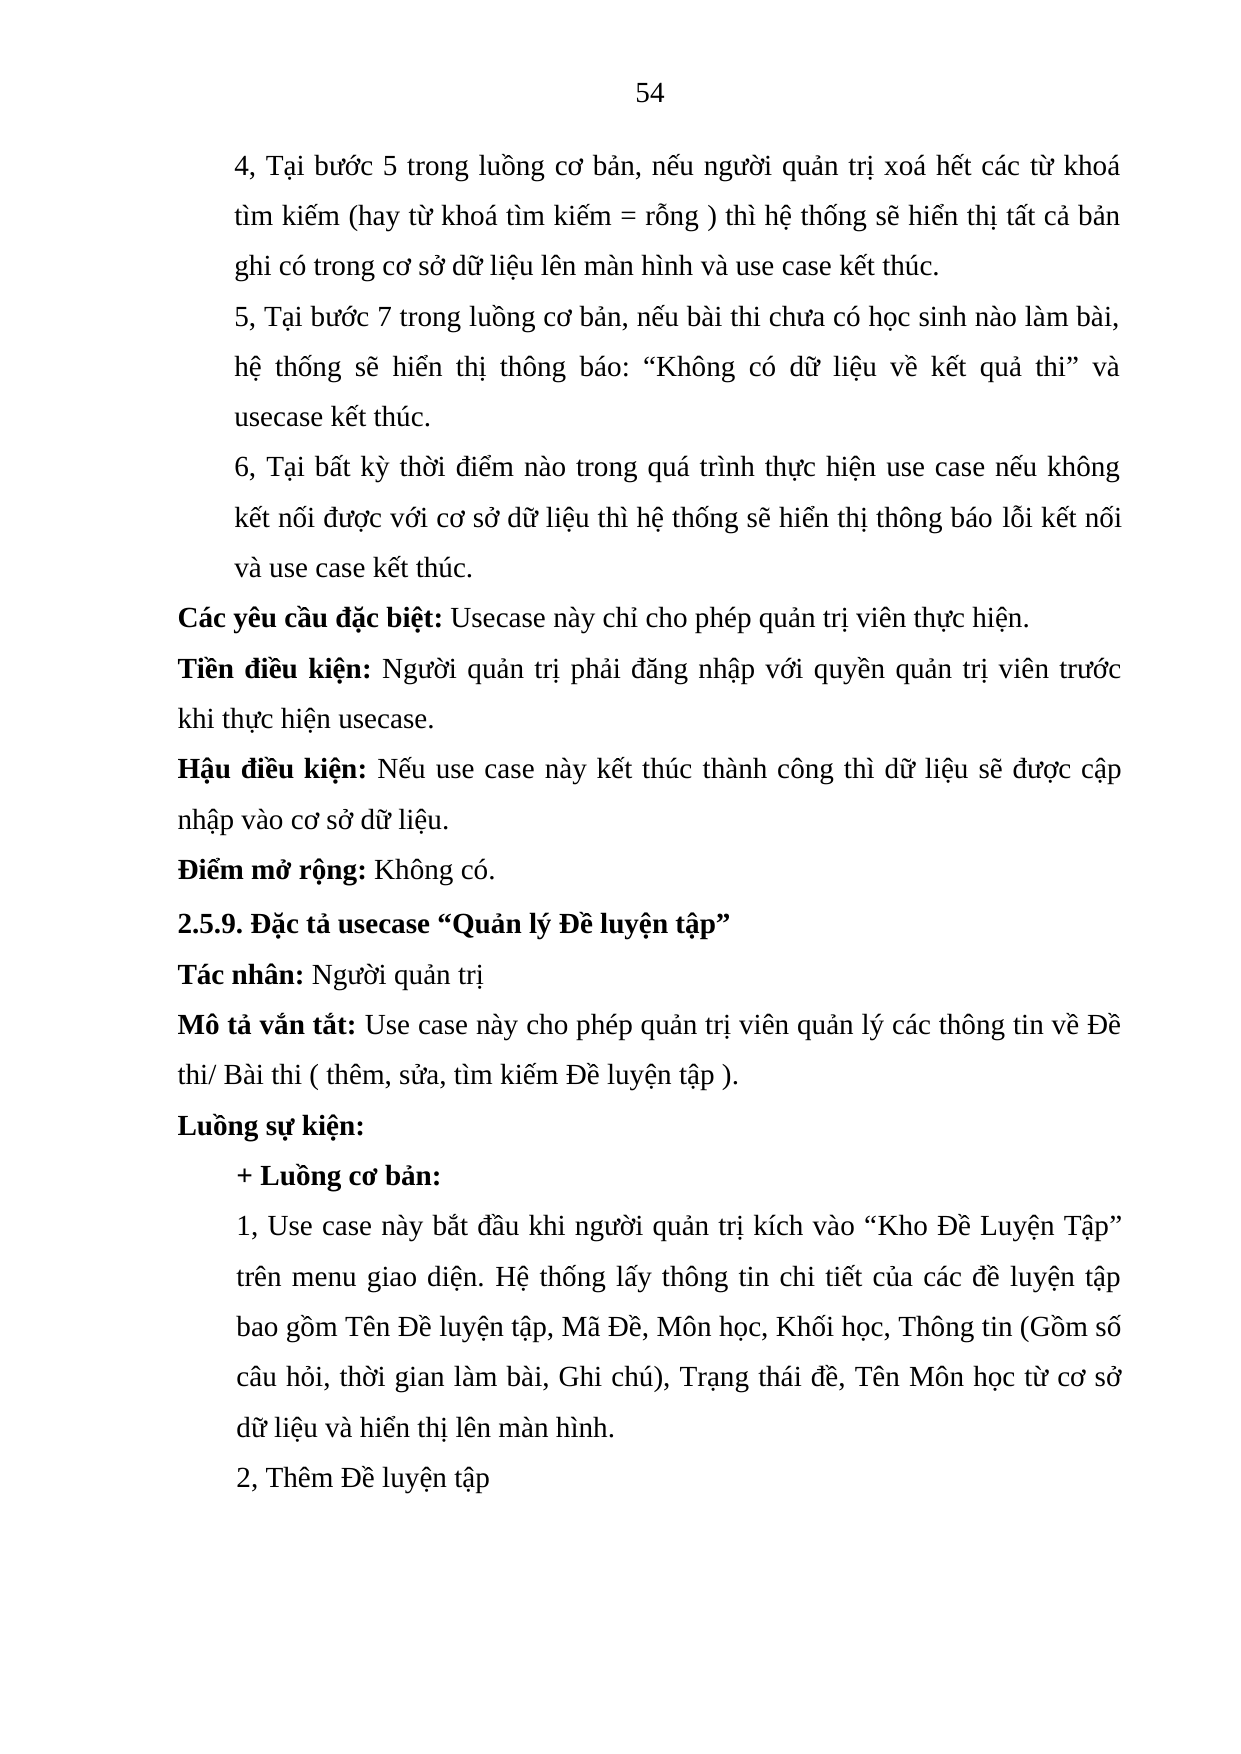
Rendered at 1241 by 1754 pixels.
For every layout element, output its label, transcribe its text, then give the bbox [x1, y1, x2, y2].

text Tiền điều kiện: Người quản trị phải đăng nhập với quyền quản trị viên trước khi thực hiện usecase. [177, 651, 1122, 735]
text 6, Tại bất kỳ thời điểm nào trong quá trình thực hiện use case nếu không kết nối được với cơ sở dữ liệu thì hệ thống sẽ hiển thị thông báo lỗi kết nối và use case kết thúc. [234, 449, 1122, 584]
text 2, Thêm Đề luyện tập [236, 1460, 1122, 1493]
text Luồng sự kiện: [177, 1108, 1122, 1141]
list + Luồng cơ bản: [177, 1158, 1122, 1192]
text 5, Tại bước 7 trong luồng cơ bản, nếu bài thi chưa có học sinh nào làm bài, hệ thống sẽ hiển thị thông báo: “Không có dữ liệu về kết quả thi” và usecase kết thúc. [234, 299, 1122, 433]
text Hậu điều kiện: Nếu use case này kết thúc thành công thì dữ liệu sẽ được cập nhập vào cơ sở dữ liệu. [177, 751, 1122, 835]
text Tác nhân: Người quản trị [177, 957, 1122, 990]
text Các yêu cầu đặc biệt: Usecase này chỉ cho phép quản trị viên thực hiện. [177, 601, 1122, 634]
subtitle 2.5.9. Đặc tả usecase “Quản lý Đề luyện tập” [177, 907, 1122, 940]
text 4, Tại bước 5 trong luồng cơ bản, nếu người quản trị xoá hết các từ khoá tìm kiếm (hay từ khoá tìm kiếm = rỗng ) thì hệ thống sẽ hiển thị tất cả bản ghi có trong cơ sở dữ liệu lên màn hình và use case kết thúc. [234, 148, 1122, 282]
text Điểm mở rộng: Không có. [177, 852, 1122, 886]
text 1, Use case này bắt đầu khi người quản trị kích vào “Kho Đề Luyện Tập” trên menu giao diện. Hệ thống lấy thông tin chi tiết của các đề luyện tập bao gồm Tên Đề luyện tập, Mã Đề, Môn học, Khối học, Thông tin (Gồm số câu hỏi, thời gian làm bài, Ghi chú), Trạng thái đề, Tên Môn học từ cơ sở dữ liệu và hiển thị lên màn hình. [236, 1208, 1122, 1443]
text Mô tả vắn tắt: Use case này cho phép quản trị viên quản lý các thông tin về Đề thi/ Bài thi ( thêm, sửa, tìm kiếm Đề luyện tập ). [177, 1007, 1122, 1091]
